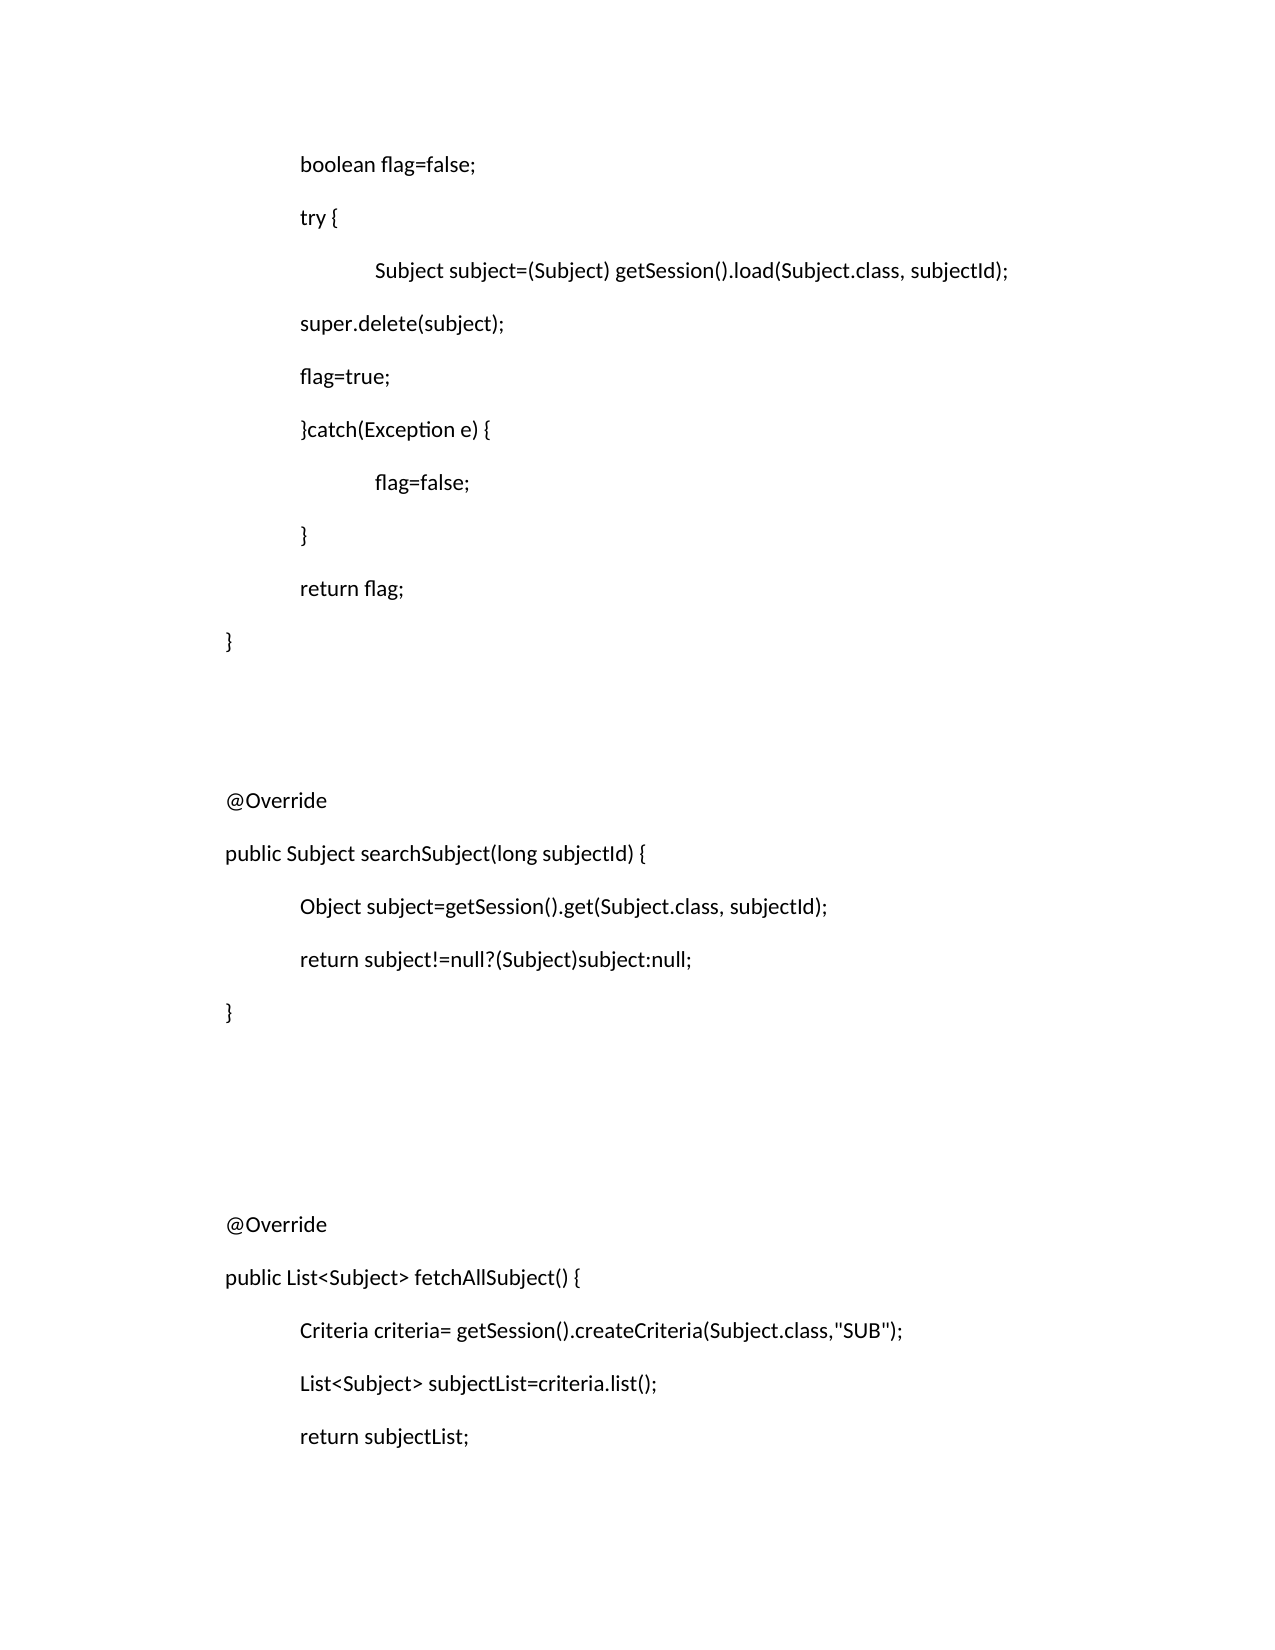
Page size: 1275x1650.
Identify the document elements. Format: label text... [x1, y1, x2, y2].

text Object subject=getSession().get(Subject.class, subjectId); [150, 892, 1125, 920]
text @Override [150, 1210, 1125, 1238]
text public List<Subject> fetchAllSubject() { [150, 1263, 1125, 1291]
text }catch(Exception e) { [150, 415, 1125, 443]
text return subjectList; [150, 1422, 1125, 1451]
text boolean flag=false; [150, 150, 1125, 178]
text try { [150, 203, 1125, 231]
text @Override [150, 786, 1125, 814]
text return subject!=null?(Subject)subject:null; [150, 945, 1125, 973]
text } [150, 521, 1125, 549]
text Criteria criteria= getSession().createCriteria(Subject.class,"SUB"); [150, 1316, 1125, 1344]
text flag=true; [150, 362, 1125, 390]
text } [150, 627, 1125, 655]
text public Subject searchSubject(long subjectId) { [150, 839, 1125, 867]
text } [150, 998, 1125, 1026]
text List<Subject> subjectList=criteria.list(); [150, 1369, 1125, 1397]
text Subject subject=(Subject) getSession().load(Subject.class, subjectId); [150, 256, 1125, 284]
text flag=false; [150, 468, 1125, 496]
text super.delete(subject); [150, 309, 1125, 337]
text return flag; [150, 574, 1125, 602]
